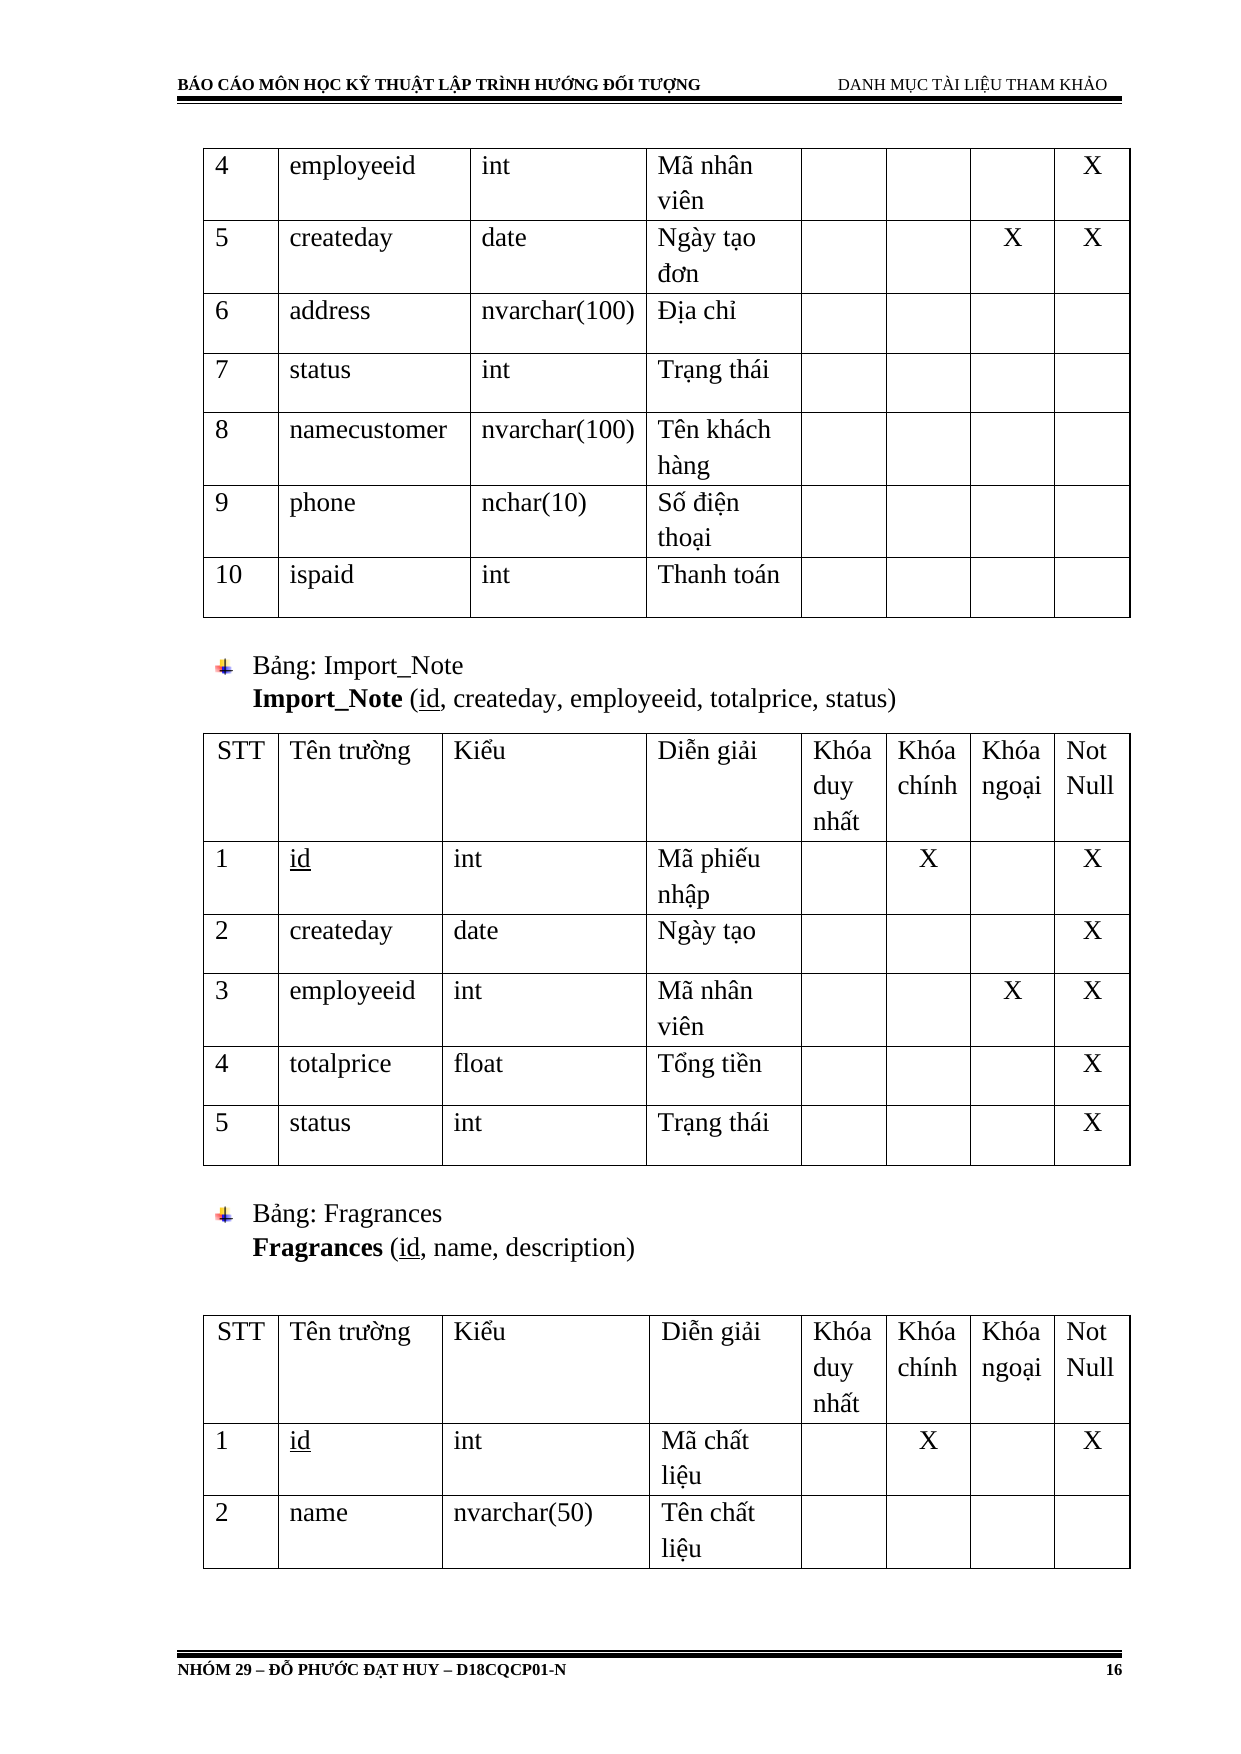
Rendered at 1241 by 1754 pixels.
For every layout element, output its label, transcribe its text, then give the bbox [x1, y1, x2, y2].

table_cell float [443, 1047, 646, 1105]
table_cell Mã phiếu nhập [647, 842, 801, 913]
table_cell Tổng tiền [647, 1047, 801, 1105]
table_cell 2 [204, 915, 278, 973]
picture [215, 657, 233, 675]
table_cell X [971, 221, 1054, 293]
table_cell [971, 149, 1054, 220]
table_cell 3 [204, 974, 278, 1046]
table_cell Ngày tạo đơn [647, 221, 801, 293]
table_cell [802, 558, 886, 617]
table_cell [1055, 354, 1129, 412]
table_cell Trạng thái [647, 354, 801, 412]
table_header Khóa chính [887, 1316, 970, 1423]
table_cell id [279, 1424, 442, 1495]
table_cell nchar(10) [471, 486, 646, 557]
table_cell X [1055, 221, 1129, 293]
table_cell [887, 974, 970, 1046]
table_cell nvarchar(100) [471, 294, 646, 352]
table_header Khóa chính [887, 734, 970, 841]
table_cell X [887, 1424, 970, 1495]
table_cell [971, 1106, 1054, 1165]
table_cell createday [279, 221, 470, 293]
table_cell [802, 486, 886, 557]
table_header Tên trường [279, 734, 442, 841]
table_cell [802, 1106, 886, 1165]
table_cell X [887, 842, 970, 913]
table_cell namecustomer [279, 413, 470, 484]
table_header Khóa ngoại [971, 734, 1054, 841]
table_cell Trạng thái [647, 1106, 801, 1165]
table_header Khóa ngoại [971, 1316, 1054, 1423]
table_cell int [471, 149, 646, 220]
table_cell int [443, 1106, 646, 1165]
table_cell [802, 1496, 886, 1568]
table_cell [971, 842, 1054, 913]
table_cell [802, 149, 886, 220]
table_cell int [443, 974, 646, 1046]
table_cell [887, 915, 970, 973]
table_cell [887, 558, 970, 617]
table_cell Mã chất liệu [650, 1424, 801, 1495]
list Fragrances (id, name, description) [252, 1231, 1122, 1262]
table_cell 10 [204, 558, 278, 617]
table_cell [971, 486, 1054, 557]
table_cell [1055, 486, 1129, 557]
table_cell [1055, 1496, 1129, 1568]
table_cell [887, 413, 970, 484]
table_cell [971, 1047, 1054, 1105]
table_cell date [443, 915, 646, 973]
table_cell [887, 1496, 970, 1568]
table_cell X [1055, 1106, 1129, 1165]
list Bảng: Import_Note [215, 649, 1122, 680]
table_header Not Null [1055, 1316, 1129, 1423]
table_cell 4 [204, 149, 278, 220]
table_cell Ngày tạo [647, 915, 801, 973]
table_cell int [443, 1424, 649, 1495]
table_cell [887, 294, 970, 352]
table_header Tên trường [279, 1316, 442, 1423]
list Import_Note (id, createday, employeeid, totalprice, status) [252, 682, 1122, 714]
table_cell employeeid [279, 149, 470, 220]
table_cell X [1055, 974, 1129, 1046]
table_cell X [1055, 842, 1129, 913]
table_cell [1055, 558, 1129, 617]
table_cell [802, 1424, 886, 1495]
table_cell [1055, 294, 1129, 352]
table_cell [971, 1496, 1054, 1568]
table_header Khóa duy nhất [802, 1316, 886, 1423]
table_cell Tên khách hàng [647, 413, 801, 484]
table_header Not Null [1055, 734, 1129, 841]
table_cell [887, 149, 970, 220]
table_cell Mã nhân viên [647, 974, 801, 1046]
list Bảng: Fragrances [215, 1197, 1122, 1228]
table_cell 6 [204, 294, 278, 352]
table_cell X [971, 974, 1054, 1046]
table_cell nvarchar(50) [443, 1496, 649, 1568]
table_cell [802, 413, 886, 484]
table_header STT [204, 1316, 278, 1423]
table_cell ispaid [279, 558, 470, 617]
table_cell Tên chất liệu [650, 1496, 801, 1568]
table_cell date [471, 221, 646, 293]
table_cell 1 [204, 842, 278, 913]
table_cell status [279, 1106, 442, 1165]
table_cell 4 [204, 1047, 278, 1105]
table_cell id [279, 842, 442, 913]
table_cell 7 [204, 354, 278, 412]
table_cell int [471, 354, 646, 412]
table_cell createday [279, 915, 442, 973]
table_cell [971, 558, 1054, 617]
table_cell Thanh toán [647, 558, 801, 617]
table_cell 9 [204, 486, 278, 557]
table_cell 2 [204, 1496, 278, 1568]
table_cell employeeid [279, 974, 442, 1046]
table_cell [887, 1047, 970, 1105]
table_cell [1055, 413, 1129, 484]
table_cell 5 [204, 221, 278, 293]
table_cell [887, 486, 970, 557]
table_header Kiểu [443, 734, 646, 841]
table_cell [887, 221, 970, 293]
table_cell [802, 354, 886, 412]
table_cell [802, 842, 886, 913]
table_cell 1 [204, 1424, 278, 1495]
table_header STT [204, 734, 278, 841]
table_cell [971, 915, 1054, 973]
table_cell Số điện thoại [647, 486, 801, 557]
table_cell address [279, 294, 470, 352]
table_cell X [1055, 1047, 1129, 1105]
table_cell phone [279, 486, 470, 557]
table_header Diễn giải [650, 1316, 801, 1423]
table_cell [971, 413, 1054, 484]
table_cell status [279, 354, 470, 412]
table_cell [802, 1047, 886, 1105]
table_cell [971, 1424, 1054, 1495]
table_cell X [1055, 1424, 1129, 1495]
table_cell [802, 915, 886, 973]
table_cell [887, 354, 970, 412]
table_cell int [471, 558, 646, 617]
table_cell X [1055, 149, 1129, 220]
table_cell 5 [204, 1106, 278, 1165]
table_cell [887, 1106, 970, 1165]
table_cell Mã nhân viên [647, 149, 801, 220]
table_cell [971, 294, 1054, 352]
table_cell totalprice [279, 1047, 442, 1105]
table_cell [802, 974, 886, 1046]
table_cell 8 [204, 413, 278, 484]
table_header Diễn giải [647, 734, 801, 841]
table_cell [802, 294, 886, 352]
table_cell X [1055, 915, 1129, 973]
table_cell name [279, 1496, 442, 1568]
table_header Kiểu [443, 1316, 649, 1423]
table_cell [971, 354, 1054, 412]
picture [215, 1205, 233, 1223]
table_cell Địa chỉ [647, 294, 801, 352]
table_cell nvarchar(100) [471, 413, 646, 484]
table_cell int [443, 842, 646, 913]
table_cell [802, 221, 886, 293]
table_header Khóa duy nhất [802, 734, 886, 841]
